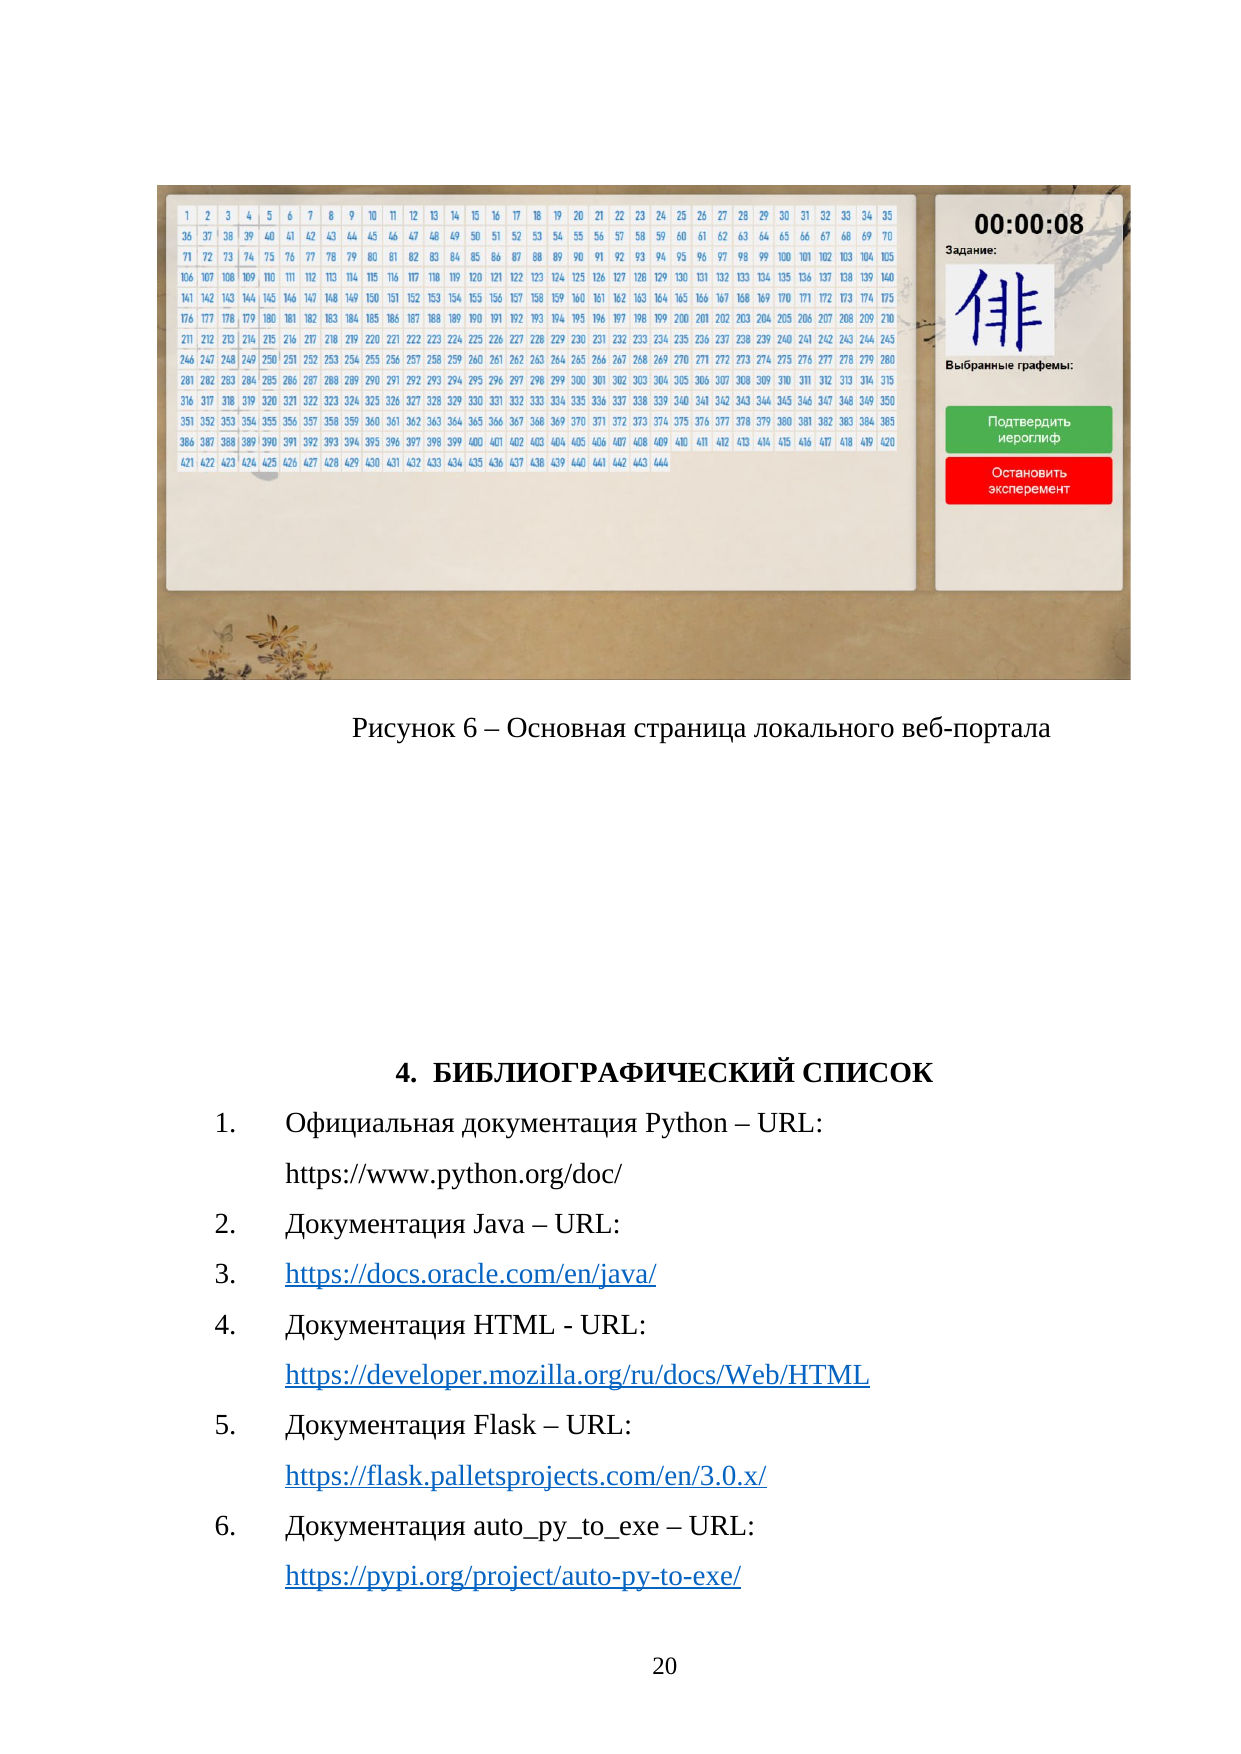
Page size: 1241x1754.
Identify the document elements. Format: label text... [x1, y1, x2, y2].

picture [157, 185, 1131, 680]
list Официальная документация Python – URL: https://www.python.org/doc/ [214, 1106, 1152, 1189]
subtitle БИБЛИОГРАФИЧЕСКИЙ СПИСОК [177, 1055, 1152, 1089]
list Документация Flask – URL: https://flask.palletsprojects.com/en/3.0.x/ [214, 1407, 1152, 1491]
list Документация auto_py_to_exe – URL: [214, 1508, 1152, 1542]
list https://pypi.org/project/auto-py-to-exe/ [285, 1558, 1152, 1592]
text Рисунок 6 – Основная страница локального веб-портала [251, 710, 1152, 744]
list https://docs.oracle.com/en/java/ [214, 1256, 1152, 1290]
list Документация HTML - URL: https://developer.mozilla.org/ru/docs/Web/HTML [214, 1307, 1152, 1391]
list Документация Java – URL: [214, 1206, 1152, 1240]
